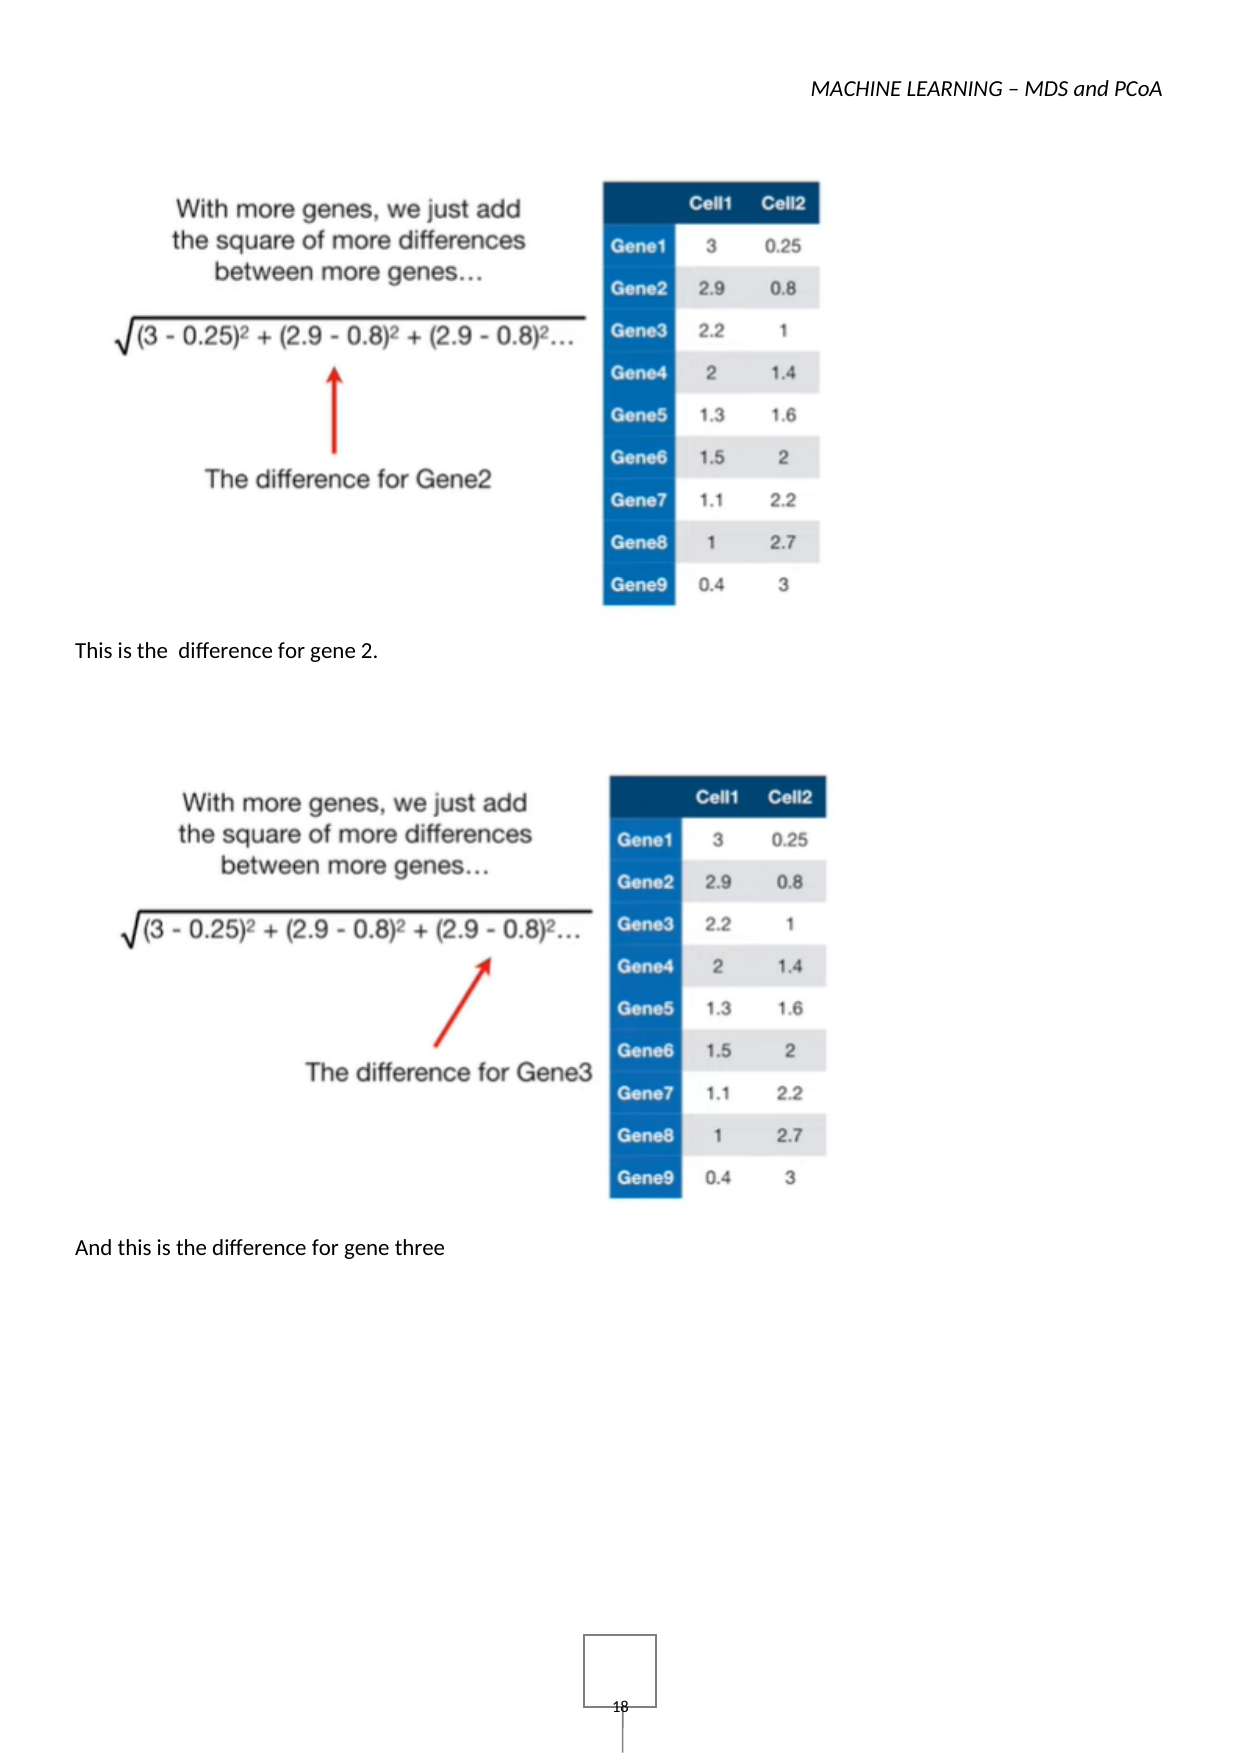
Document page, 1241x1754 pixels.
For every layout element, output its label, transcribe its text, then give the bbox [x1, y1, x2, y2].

text This is the difference for gene 2. [75, 636, 1165, 664]
picture [75, 101, 916, 637]
text And this is the difference for gene three [75, 1233, 1165, 1261]
picture [75, 692, 929, 1233]
